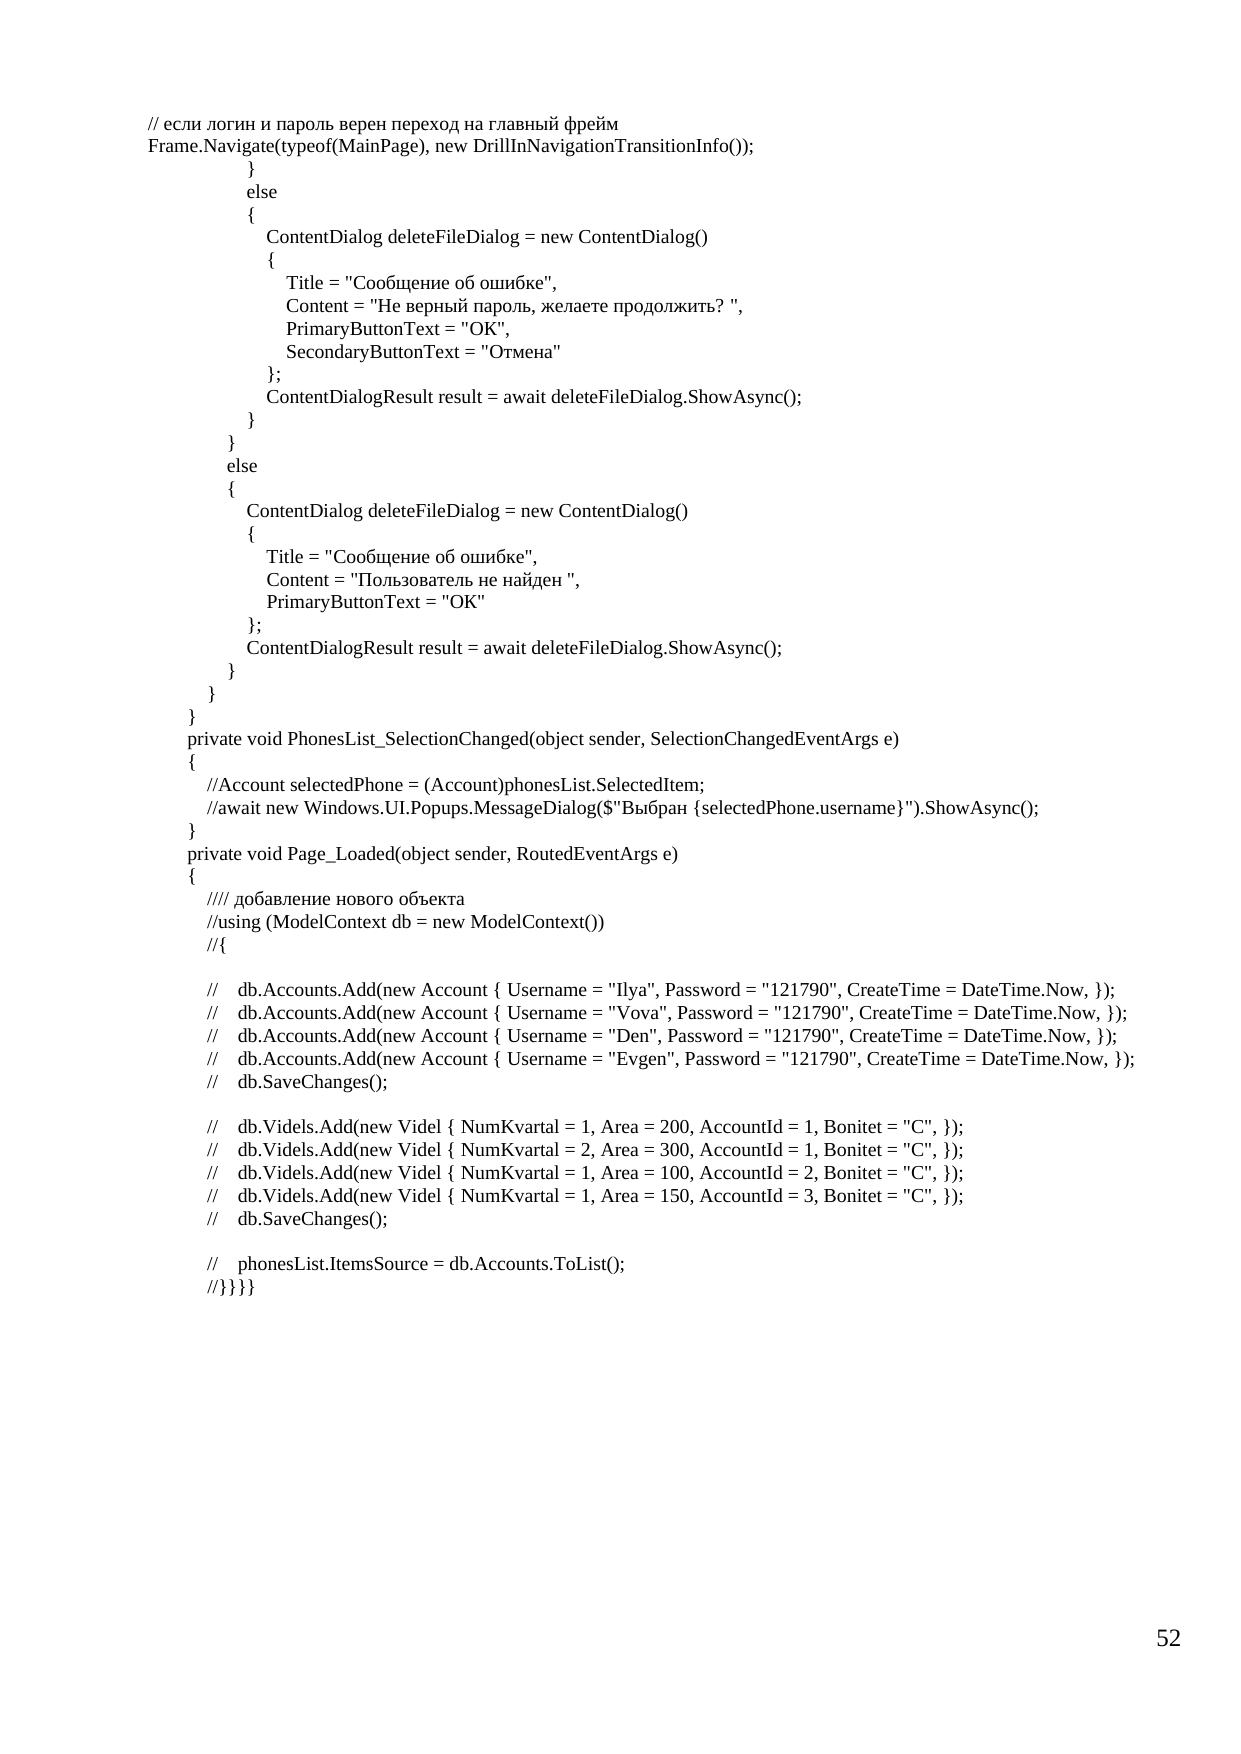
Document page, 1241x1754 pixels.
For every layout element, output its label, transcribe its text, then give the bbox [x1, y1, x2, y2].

text } [148, 659, 1181, 682]
text } [148, 819, 1181, 841]
text ContentDialog deleteFileDialog = new ContentDialog() [148, 499, 1181, 522]
text Title = "Сообщение об ошибке", [148, 545, 1181, 568]
text { [148, 522, 1181, 545]
text //await new Windows.UI.Popups.MessageDialog($"Выбран {selectedPhone.username}").ShowAsync(); [148, 796, 1181, 819]
text { [148, 750, 1181, 773]
text private void Page_Loaded(object sender, RoutedEventArgs e) [148, 841, 1181, 864]
text { [148, 203, 1181, 226]
text ContentDialog deleteFileDialog = new ContentDialog() [148, 226, 1181, 248]
text } [148, 704, 1181, 727]
text Content = "Пользователь не найден ", [148, 568, 1181, 591]
text // db.Accounts.Add(new Account { Username = "Den", Password = "121790", CreateTime = DateTime.Now, }); [148, 1024, 1181, 1047]
text // db.Videls.Add(new Videl { NumKvartal = 1, Area = 150, AccountId = 3, Bonitet = "C", }); [148, 1184, 1181, 1206]
text // db.Accounts.Add(new Account { Username = "Evgen", Password = "121790", CreateTime = DateTime.Now, }); [148, 1047, 1181, 1069]
text SecondaryButtonText = "Отмена" [148, 339, 1181, 362]
text } [148, 431, 1181, 454]
text // db.Accounts.Add(new Account { Username = "Vova", Password = "121790", CreateTime = DateTime.Now, }); [148, 1001, 1181, 1024]
text // db.Videls.Add(new Videl { NumKvartal = 1, Area = 100, AccountId = 2, Bonitet = "C", }); [148, 1161, 1181, 1184]
text //using (ModelContext db = new ModelContext()) [148, 910, 1181, 933]
text // phonesList.ItemsSource = db.Accounts.ToList(); [148, 1252, 1181, 1275]
text Frame.Navigate(typeof(MainPage), new DrillInNavigationTransitionInfo()); [148, 134, 1181, 157]
text //}}}} [148, 1275, 1181, 1298]
text else [148, 454, 1181, 476]
text //// добавление нового объекта [148, 887, 1181, 910]
text }; [148, 362, 1181, 385]
text ContentDialogResult result = await deleteFileDialog.ShowAsync(); [148, 385, 1181, 408]
text PrimaryButtonText = "ОК", [148, 317, 1181, 339]
text //{ [148, 933, 1181, 956]
text // db.SaveChanges(); [148, 1069, 1181, 1092]
text // db.Videls.Add(new Videl { NumKvartal = 1, Area = 200, AccountId = 1, Bonitet = "C", }); [148, 1115, 1181, 1138]
text ContentDialogResult result = await deleteFileDialog.ShowAsync(); [148, 636, 1181, 659]
text { [148, 248, 1181, 271]
text } [148, 408, 1181, 431]
text //Account selectedPhone = (Account)phonesList.SelectedItem; [148, 773, 1181, 796]
text private void PhonesList_SelectionChanged(object sender, SelectionChangedEventArgs e) [148, 727, 1181, 750]
text else [148, 180, 1181, 203]
text // db.Videls.Add(new Videl { NumKvartal = 2, Area = 300, AccountId = 1, Bonitet = "C", }); [148, 1138, 1181, 1161]
text { [148, 864, 1181, 887]
text Title = "Сообщение об ошибке", [148, 271, 1181, 294]
text } [148, 682, 1181, 704]
text Content = "Не верный пароль, желаете продолжить? ", [148, 294, 1181, 317]
text PrimaryButtonText = "ОК" [148, 591, 1181, 613]
text // db.Accounts.Add(new Account { Username = "Ilya", Password = "121790", CreateTime = DateTime.Now, }); [148, 978, 1181, 1001]
text { [148, 476, 1181, 499]
text // db.SaveChanges(); [148, 1206, 1181, 1229]
text }; [148, 613, 1181, 636]
text // если логин и пароль верен переход на главный фрейм [148, 111, 1181, 134]
text } [148, 157, 1181, 180]
